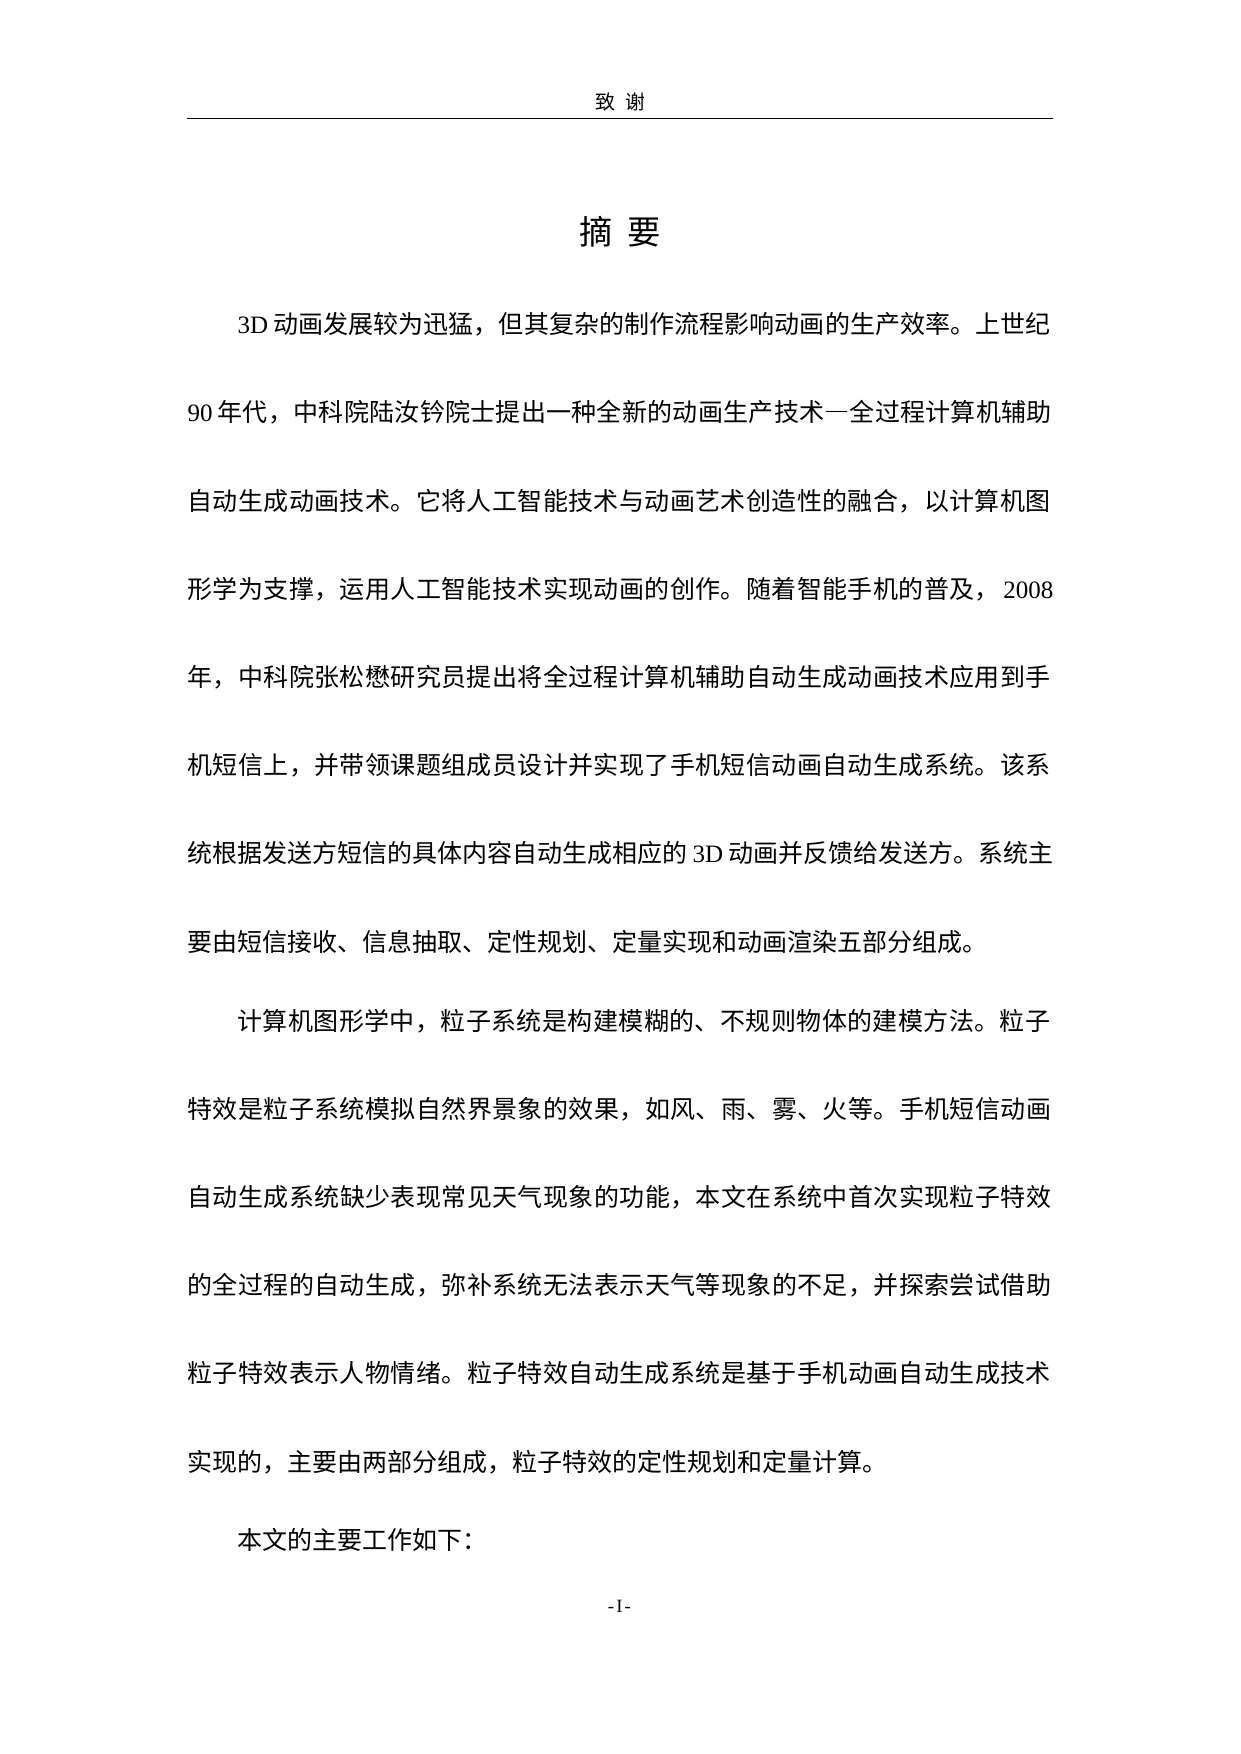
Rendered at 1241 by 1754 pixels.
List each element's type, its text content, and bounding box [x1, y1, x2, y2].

subtitle 摘 要 [187, 196, 1053, 264]
text 本文的主要工作如下： [187, 1505, 1053, 1573]
text 计算机图形学中，粒子系统是构建模糊的、不规则物体的建模方法。粒子特效是粒子系统模拟自然界景象的效果，如风、雨、雾、火等。手机短信动画自动生成系统缺少表现常见天气现象的功能，本文在系统中首次实现粒子特效的全过程的自动生成，弥补系统无法表示天气等现象的不足，并探索尝试借助粒子特效表示人物情绪。粒子特效自动生成系统是基于手机动画自动生成技术实现的，主要由两部分组成，粒子特效的定性规划和定量计算。 [187, 985, 1053, 1494]
text 3D动画发展较为迅猛，但其复杂的制作流程影响动画的生产效率。上世纪90年代，中科院陆汝钤院士提出一种全新的动画生产技术—全过程计算机辅助自动生成动画技术。它将人工智能技术与动画艺术创造性的融合，以计算机图形学为支撑，运用人工智能技术实现动画的创作。随着智能手机的普及，2008年，中科院张松懋研究员提出将全过程计算机辅助自动生成动画技术应用到手机短信上，并带领课题组成员设计并实现了手机短信动画自动生成系统。该系统根据发送方短信的具体内容自动生成相应的3D动画并反馈给发送方。系统主要由短信接收、信息抽取、定性规划、定量实现和动画渲染五部分组成。 [187, 289, 1053, 974]
